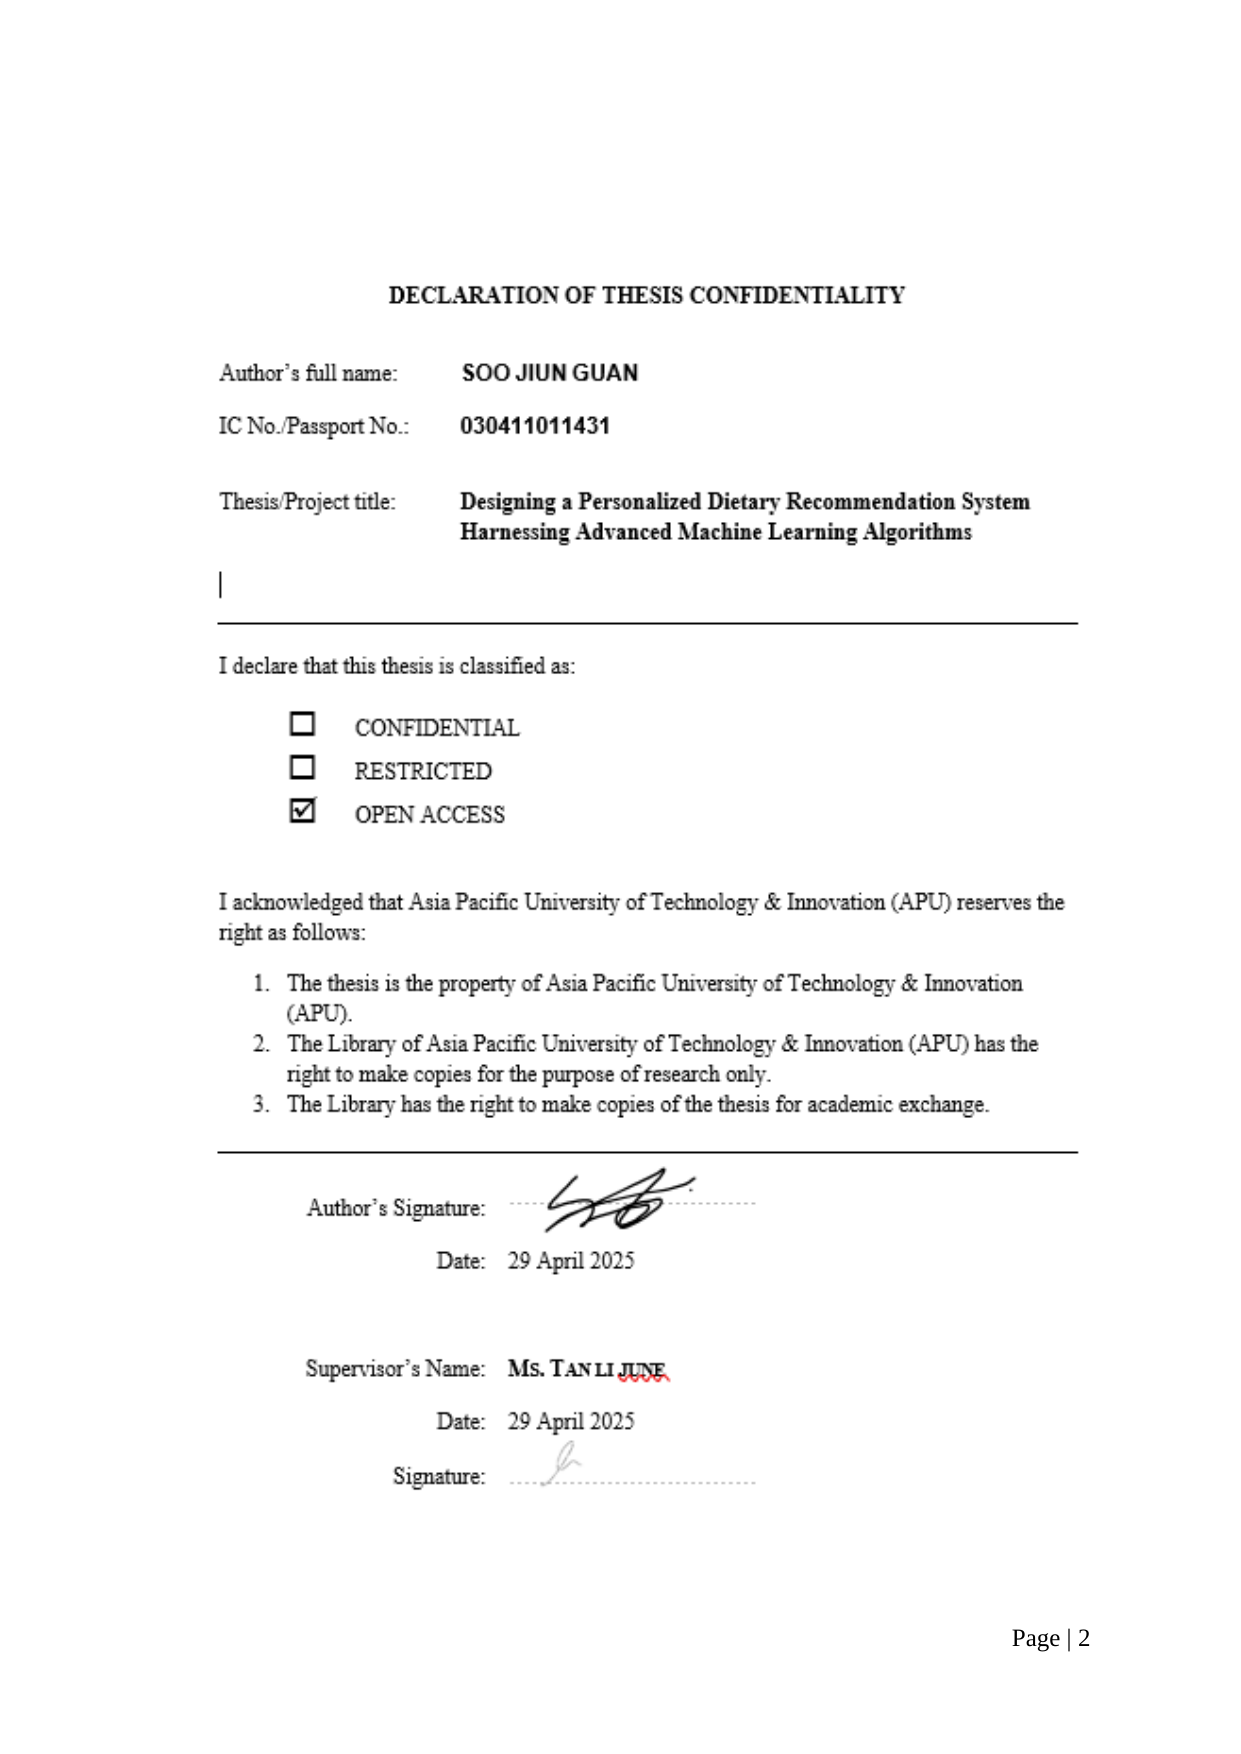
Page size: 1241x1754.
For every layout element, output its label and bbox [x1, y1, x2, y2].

picture [150, 249, 1105, 1509]
